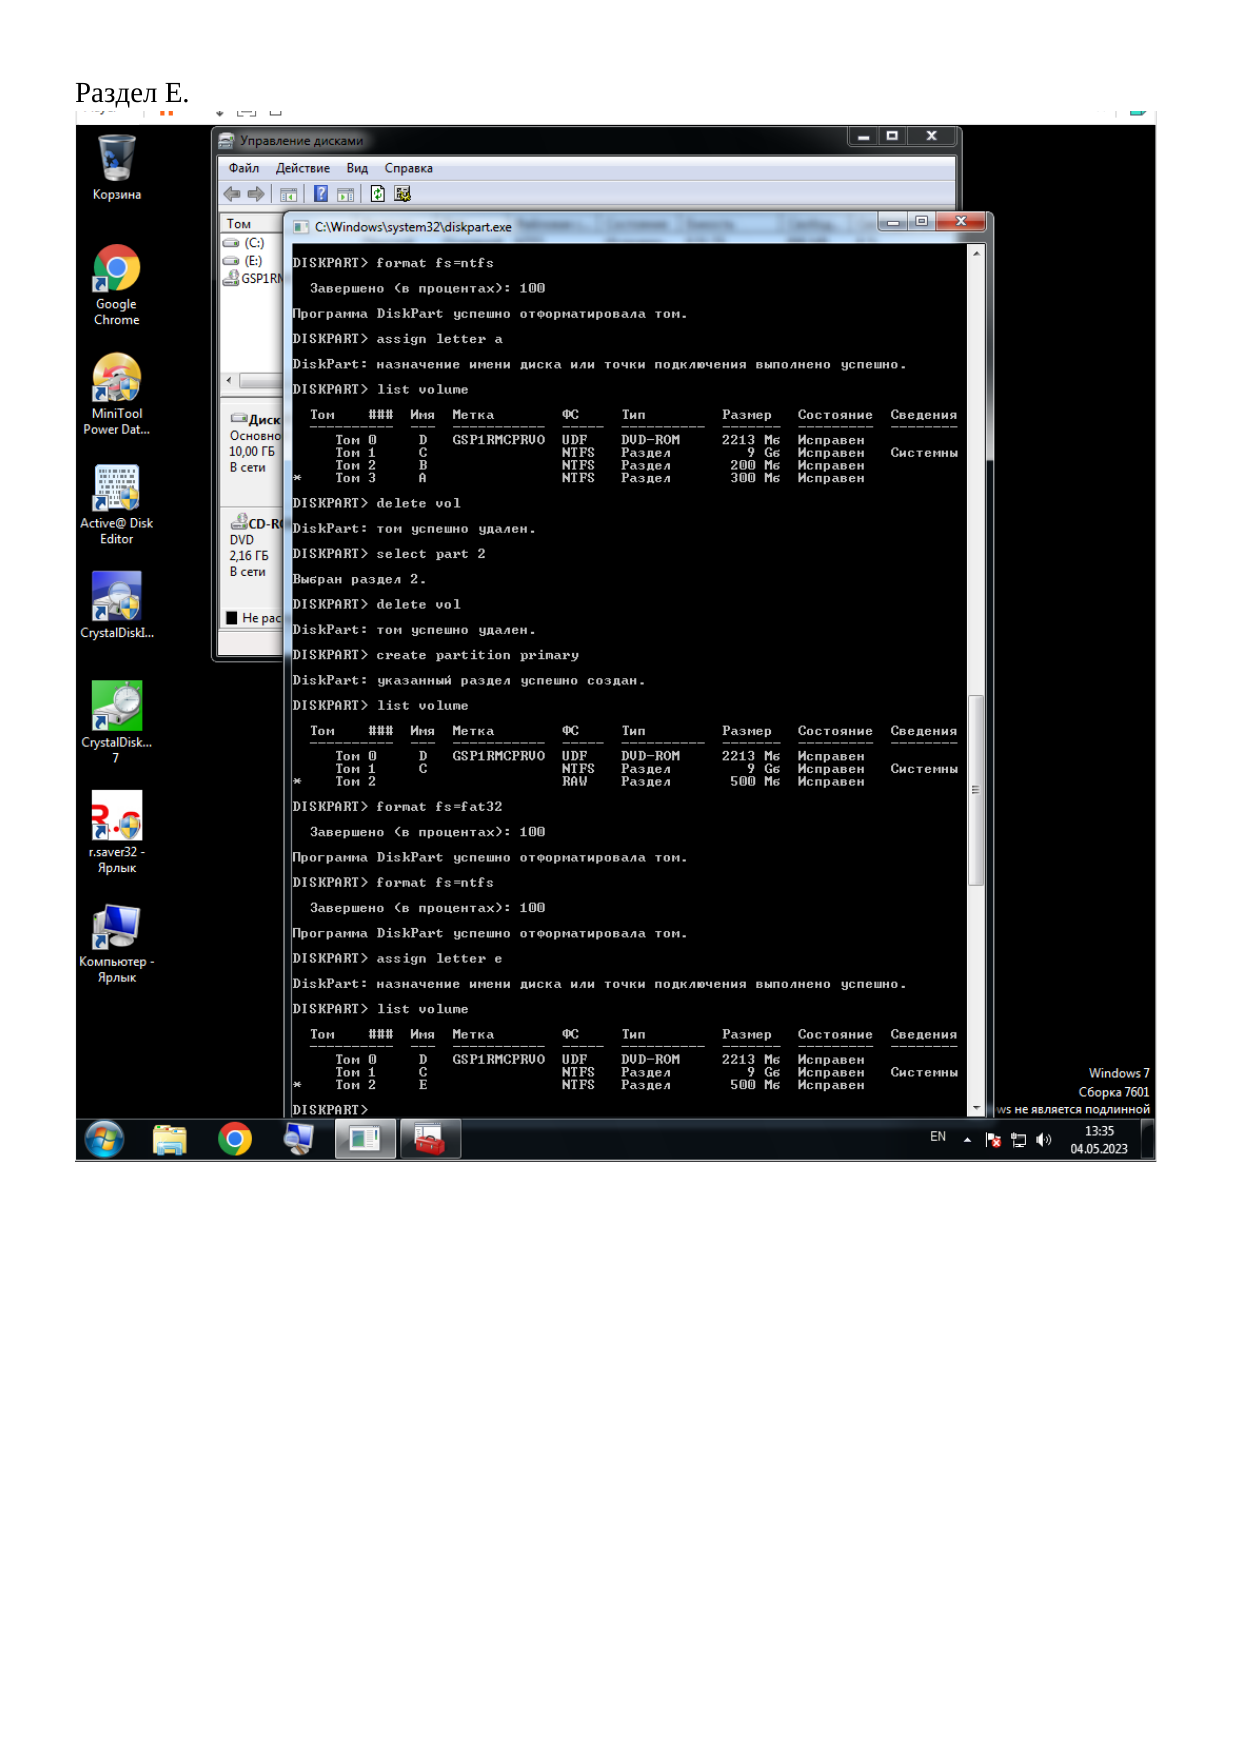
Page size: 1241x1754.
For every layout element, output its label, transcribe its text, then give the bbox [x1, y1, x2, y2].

picture [75, 111, 1157, 1162]
text Раздел E. [75, 75, 1165, 108]
